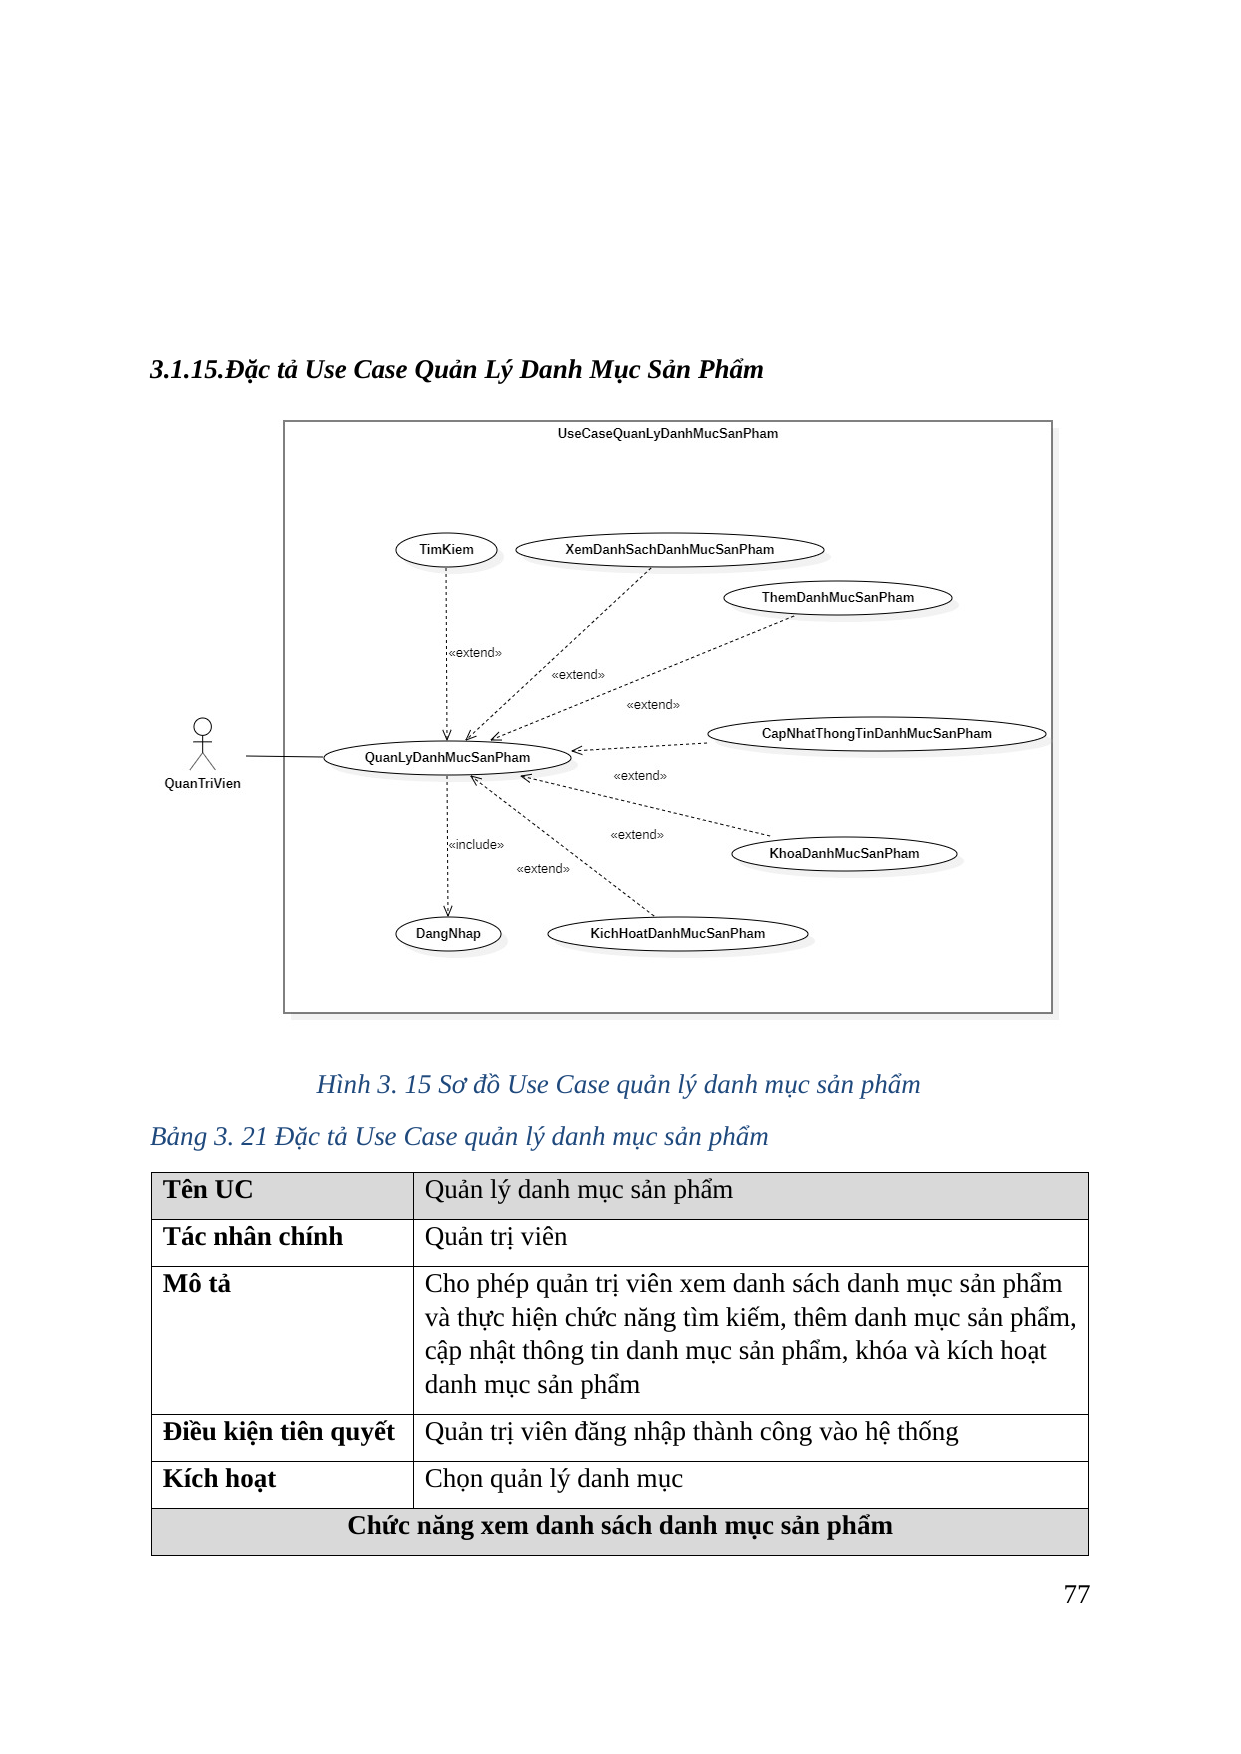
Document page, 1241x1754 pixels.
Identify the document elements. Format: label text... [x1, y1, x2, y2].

table_cell Tác nhân chính [152, 1220, 413, 1266]
picture [150, 412, 1091, 1054]
table_cell Quản trị viên [414, 1220, 1088, 1266]
table_cell Kích hoạt [152, 1462, 413, 1508]
table_cell Quản trị viên đăng nhập thành công vào hệ thống [414, 1415, 1088, 1461]
table_header Tên UC [152, 1173, 413, 1219]
list Đặc tả Use Case Quản Lý Danh Mục Sản Phẩm [150, 353, 1090, 384]
table_cell Chức năng xem danh sách danh mục sản phẩm [152, 1509, 1088, 1555]
table_cell Chọn quản lý danh mục [414, 1462, 1088, 1508]
table_cell Mô tả [152, 1267, 413, 1414]
table_cell Cho phép quản trị viên xem danh sách danh mục sản phẩm và thực hiện chức năng tìm kiếm, thêm danh mục sản phẩm, cập nhật thông tin danh mục sản phẩm, khóa và kích hoạt danh mục sản phẩm [414, 1267, 1088, 1414]
text Hình 3. 15 Sơ đồ Use Case quản lý danh mục sản phẩm [150, 1068, 1090, 1099]
table_header Quản lý danh mục sản phẩm [414, 1173, 1088, 1219]
table_cell Điều kiện tiên quyết [152, 1415, 413, 1461]
